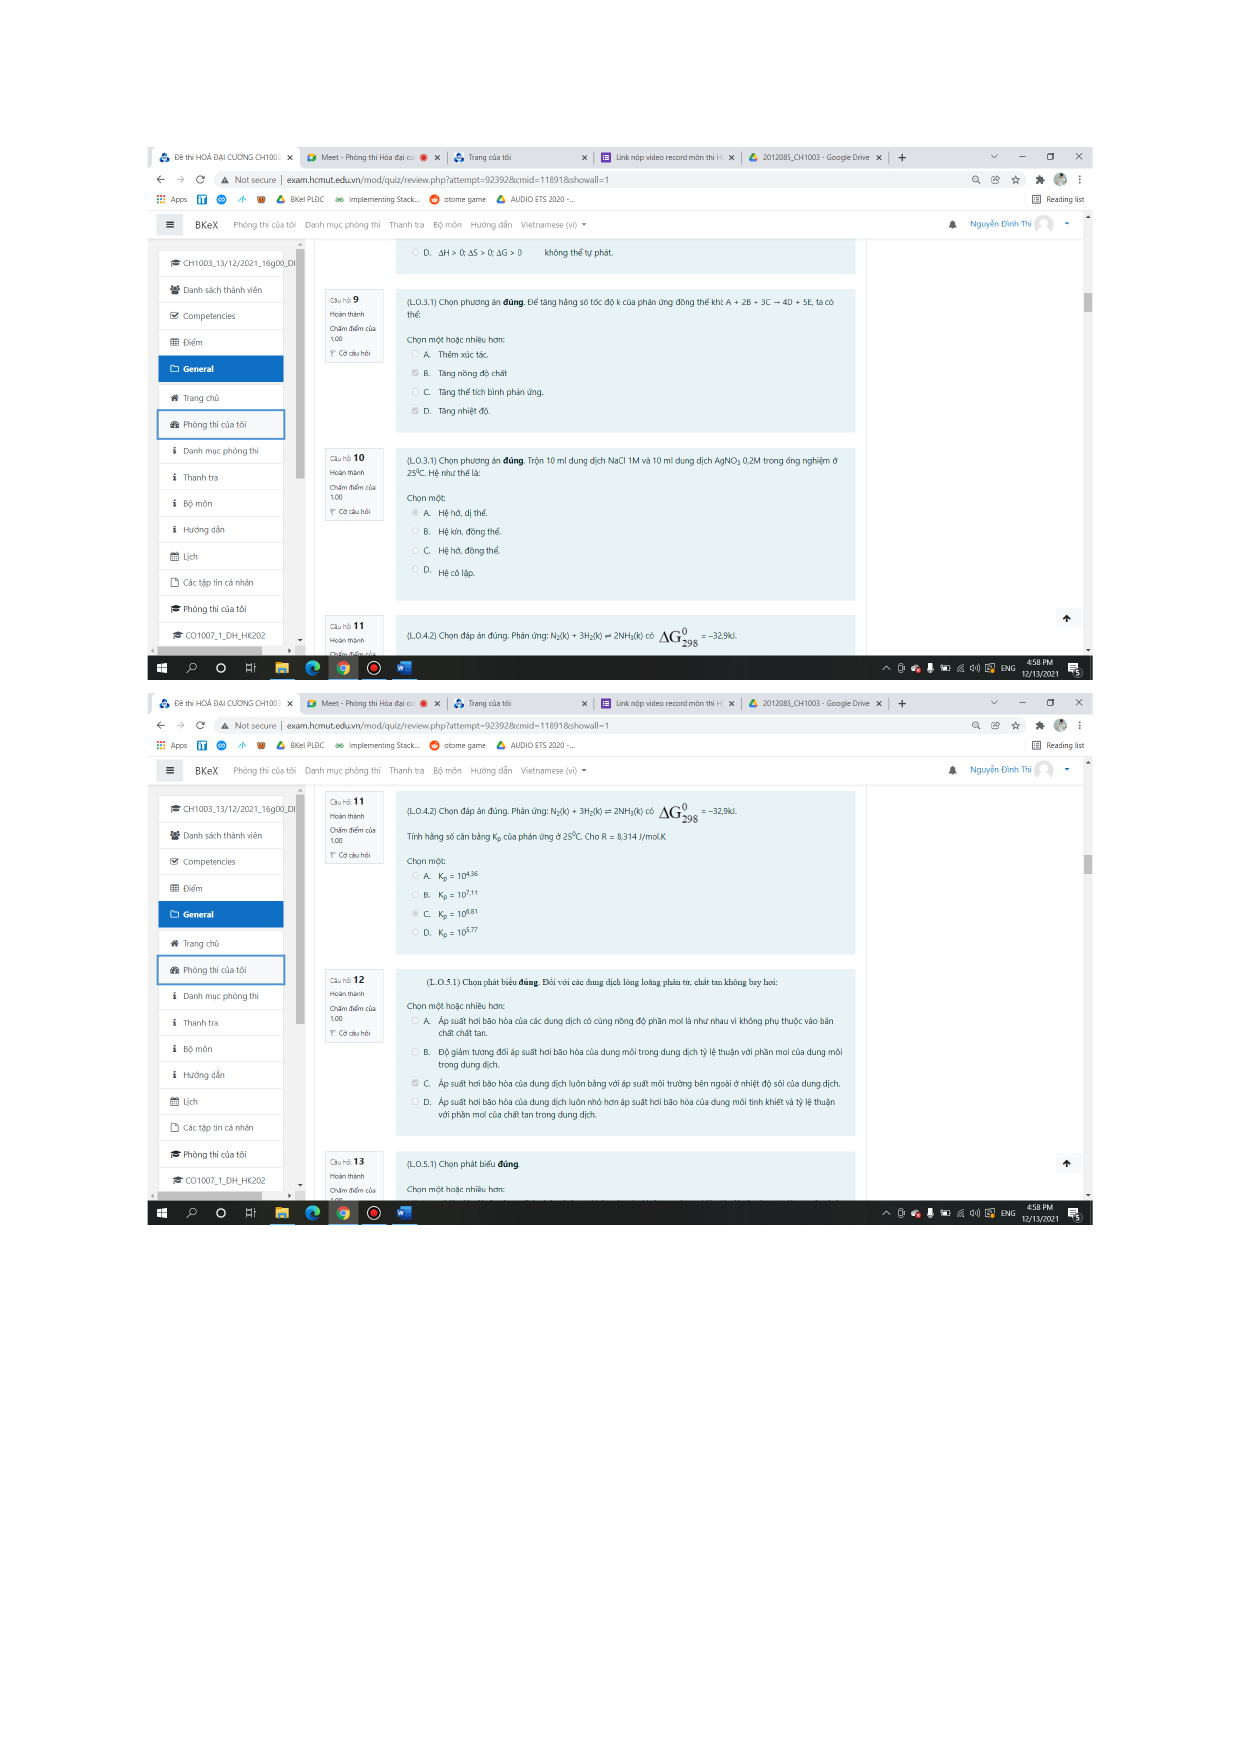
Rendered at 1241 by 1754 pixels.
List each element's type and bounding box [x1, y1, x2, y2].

picture [147, 693, 1093, 1225]
picture [147, 147, 1093, 680]
